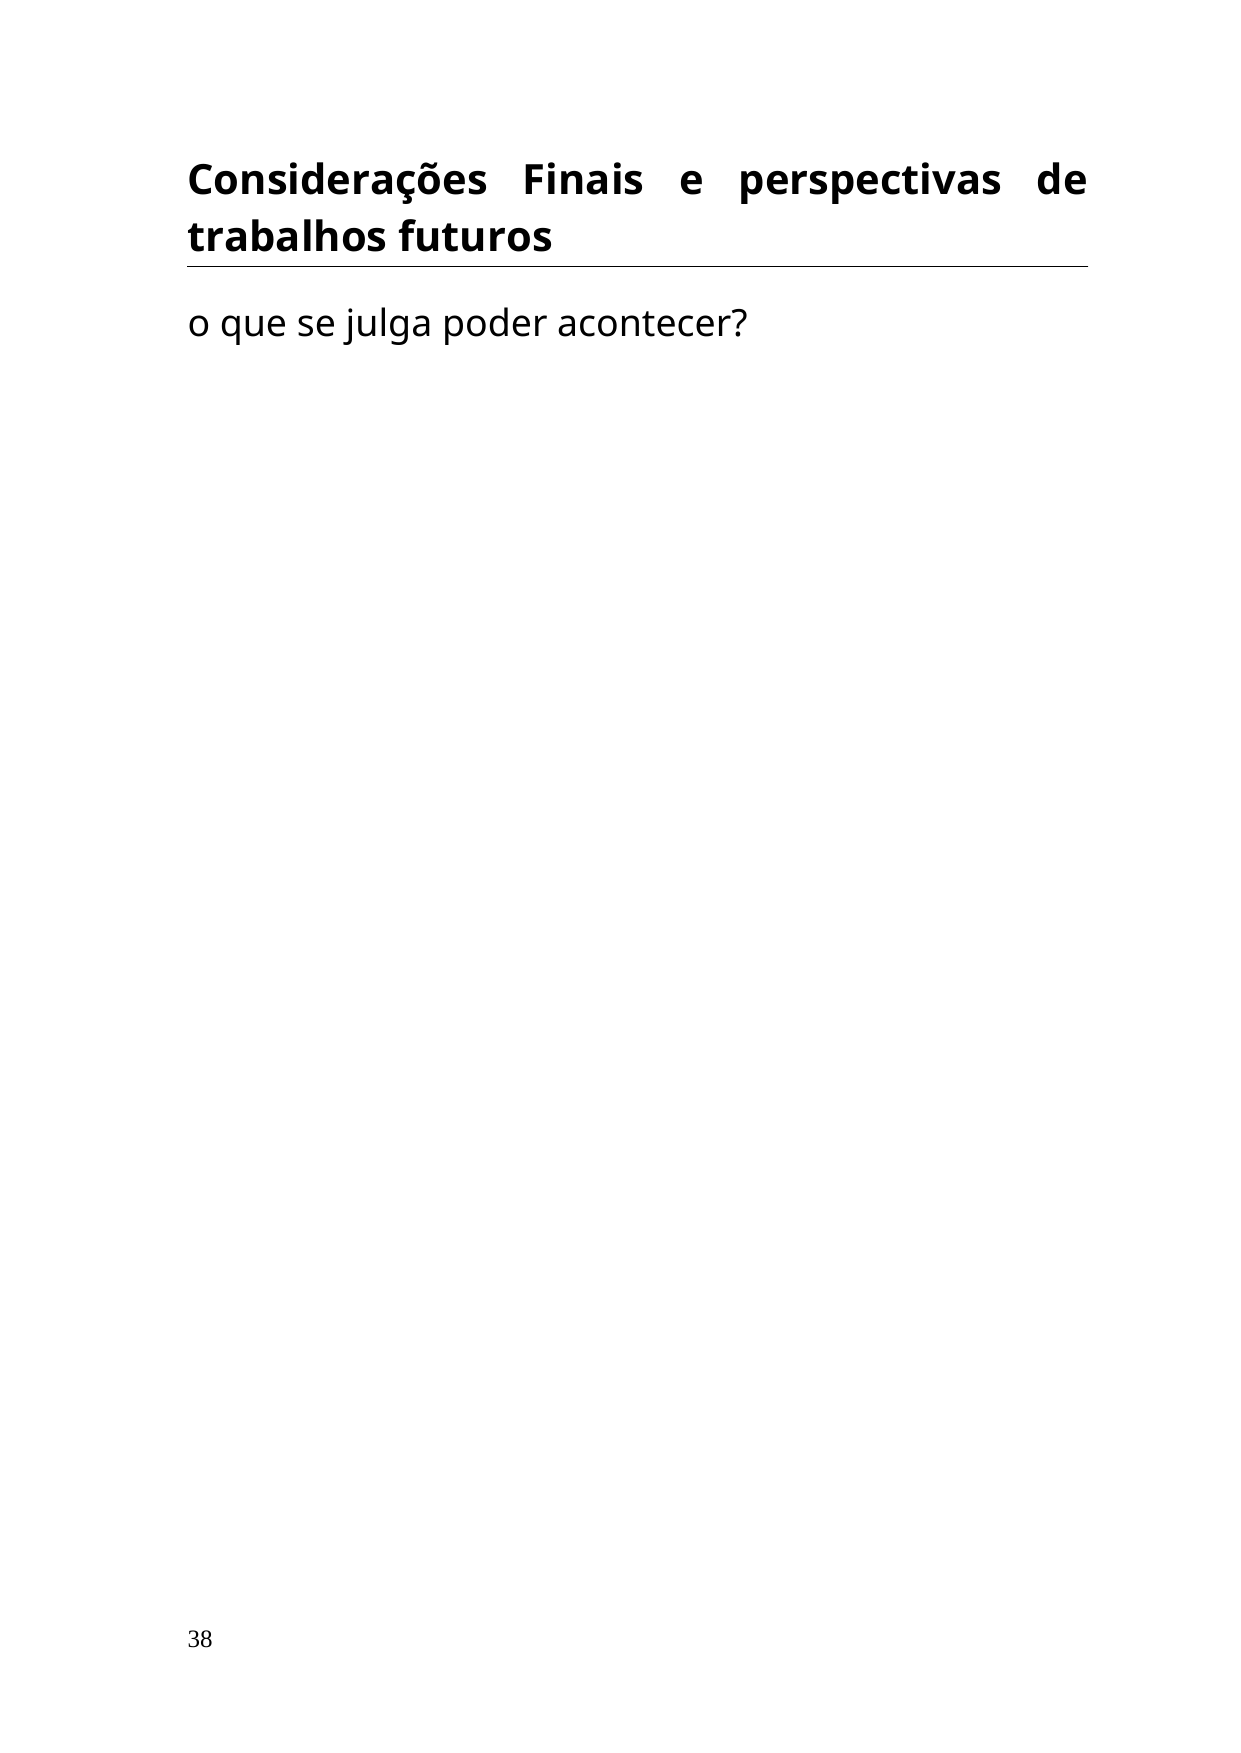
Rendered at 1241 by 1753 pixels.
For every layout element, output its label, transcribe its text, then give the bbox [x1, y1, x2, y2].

subtitle o que se julga poder acontecer? [187, 296, 1088, 347]
subtitle Considerações Finais e perspectivas de trabalhos futuros [187, 150, 1088, 266]
